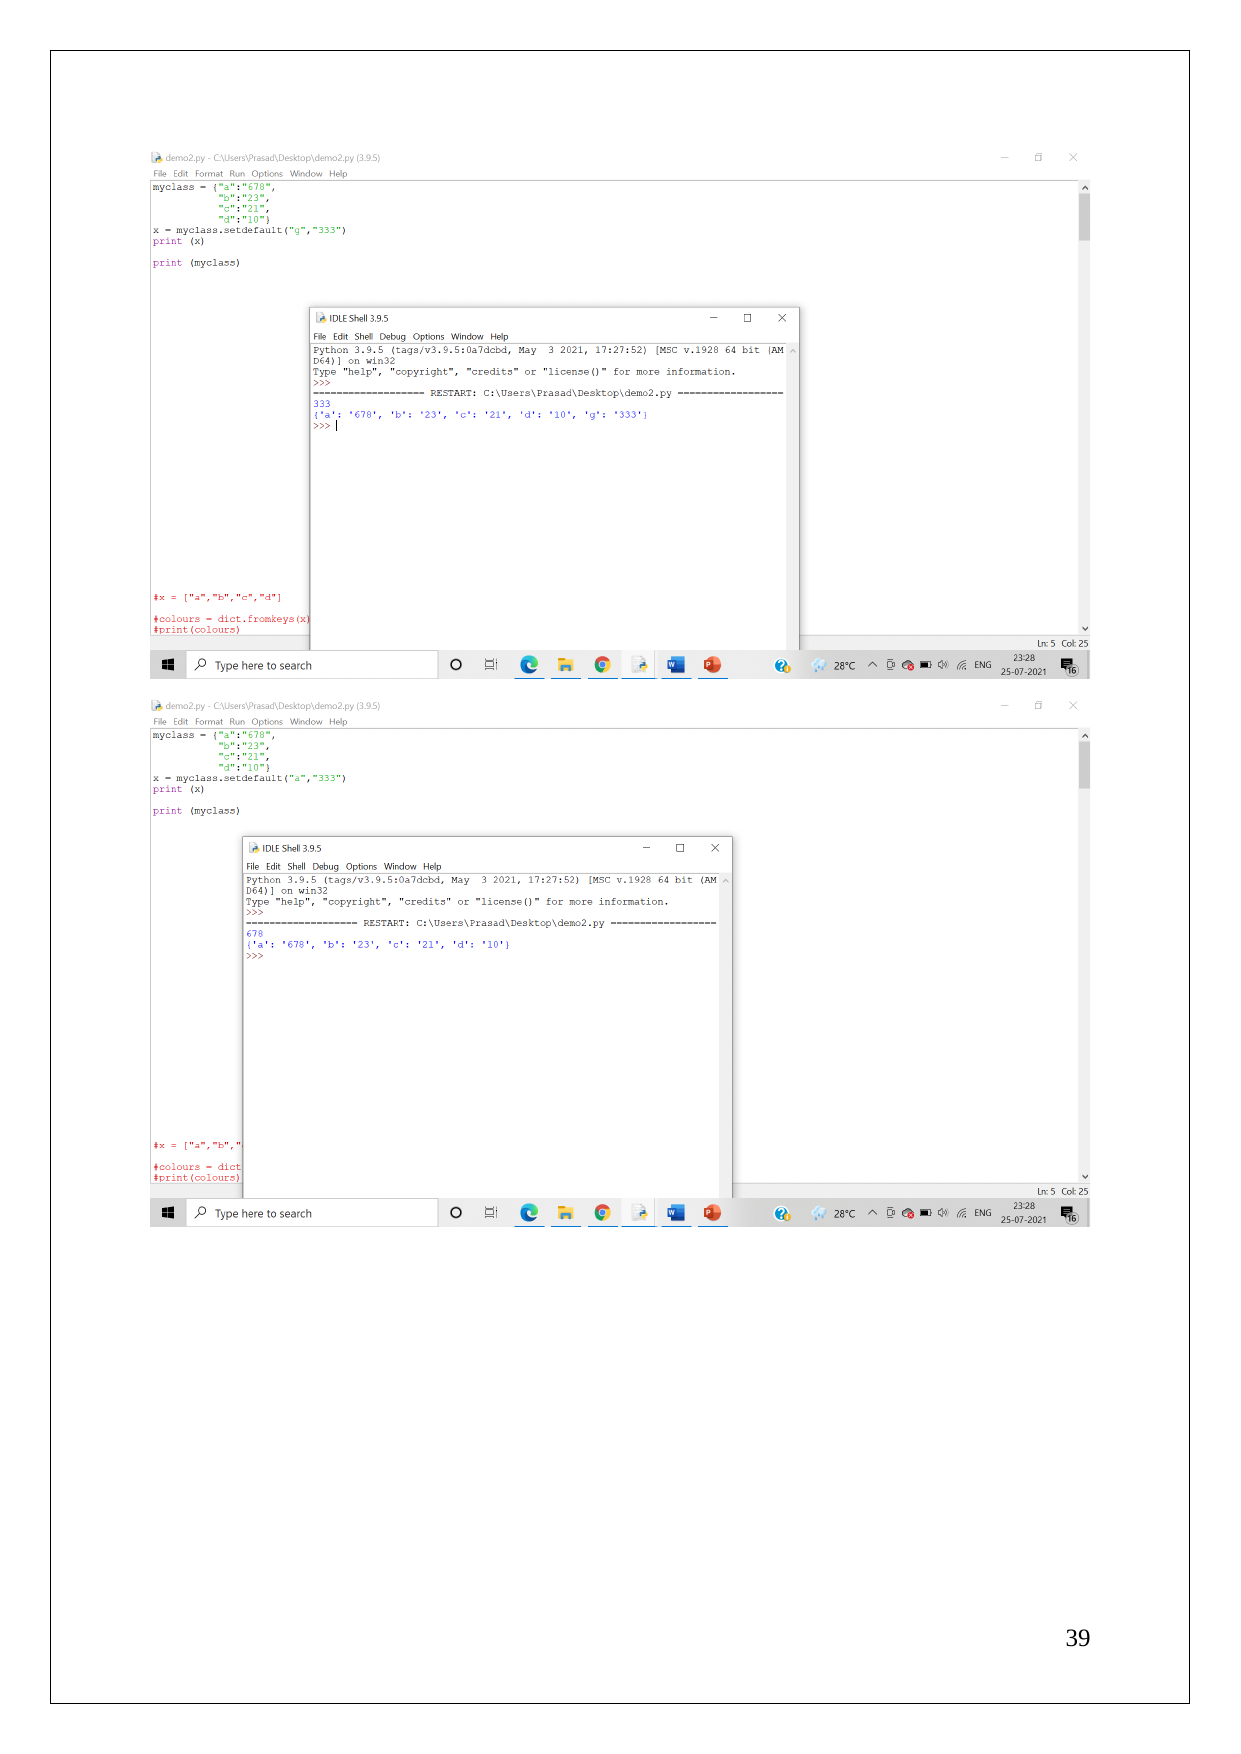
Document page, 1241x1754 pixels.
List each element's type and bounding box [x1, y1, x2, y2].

picture [150, 697, 1091, 1227]
picture [150, 150, 1091, 679]
